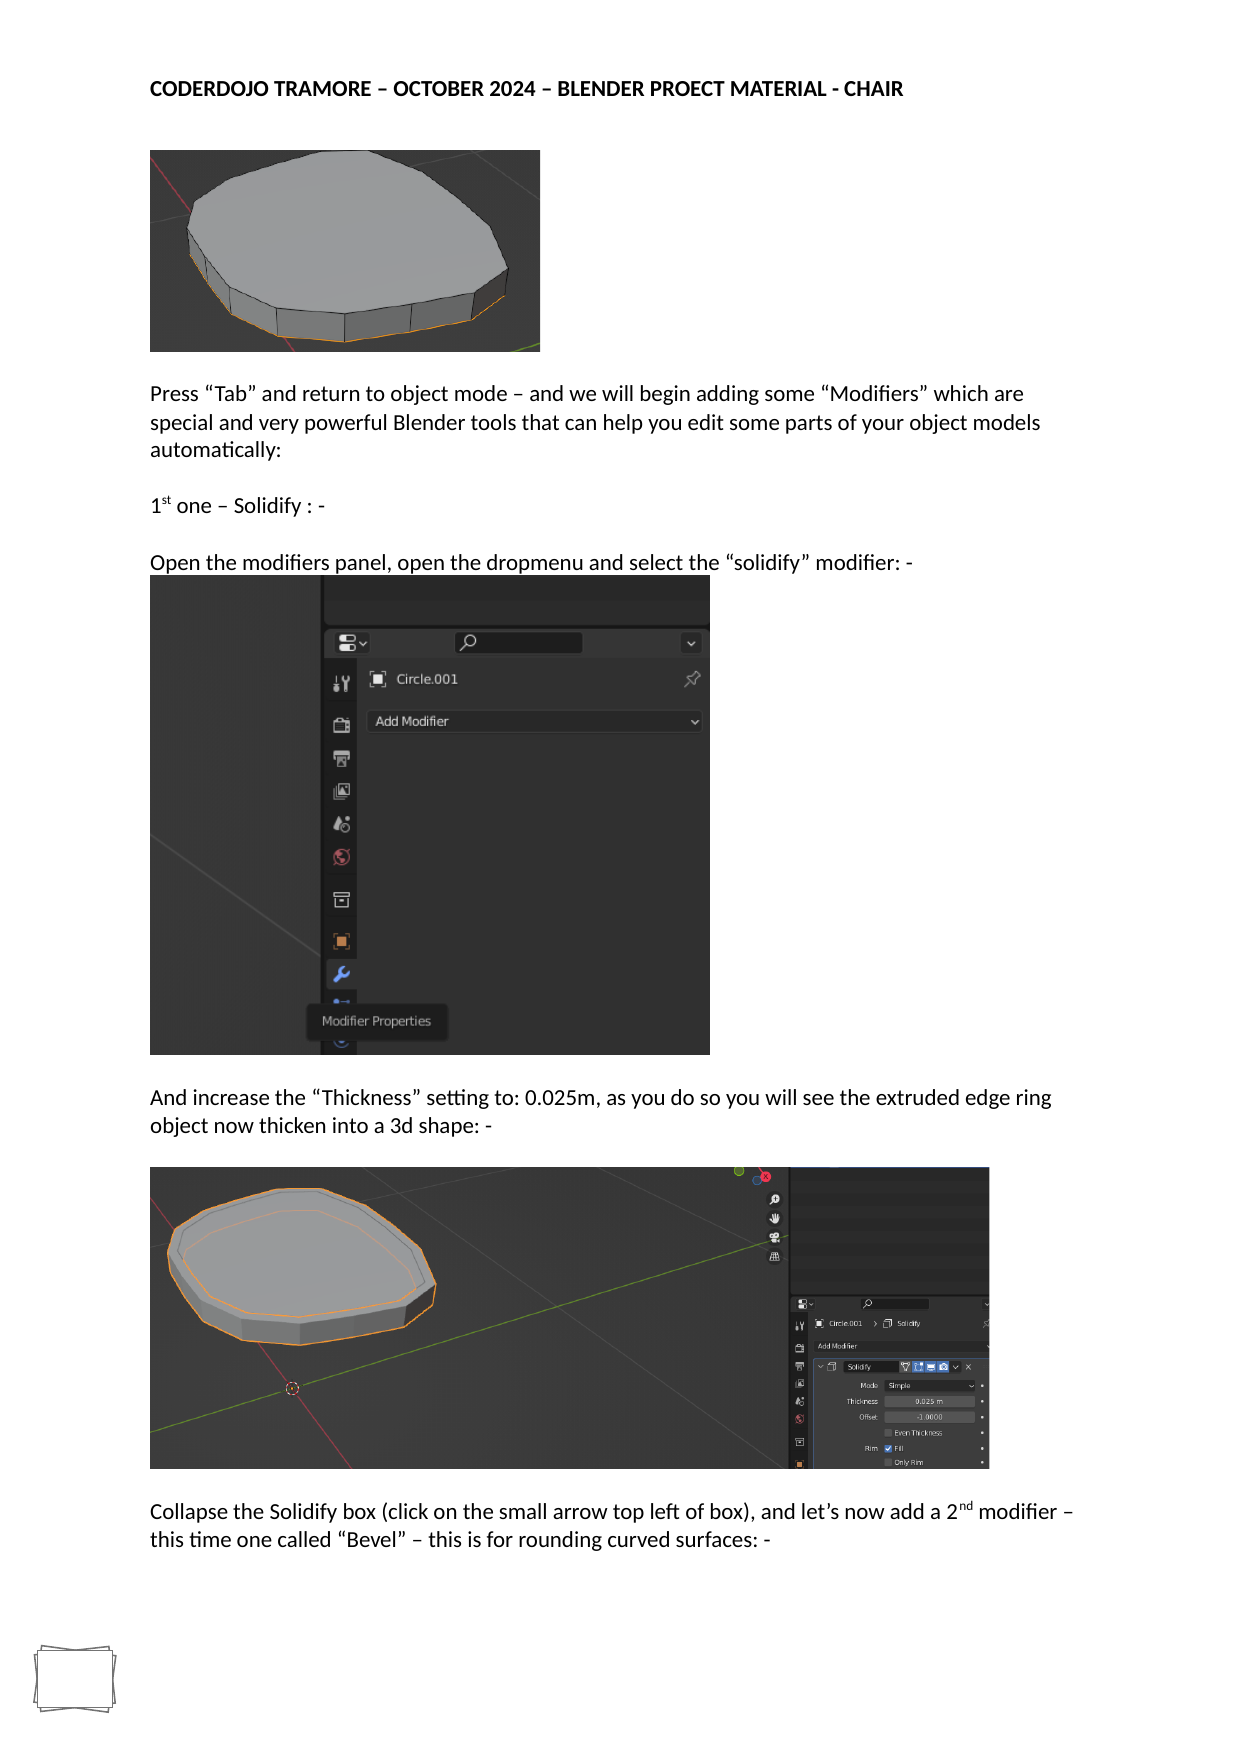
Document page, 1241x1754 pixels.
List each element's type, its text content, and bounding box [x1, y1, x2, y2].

picture [150, 575, 710, 1055]
text 1st one – Solidify : - [150, 492, 1090, 520]
text Collapse the Solidify box (click on the small arrow top left of box), and let’s now add a 2nd modifier – this time one called “Bevel” – this is for rounding curved surfaces: - [150, 1497, 1090, 1553]
picture [150, 1167, 990, 1469]
text Press “Tab” and return to object mode – and we will begin adding some “Modifiers” which are special and very powerful Blender tools that can help you edit some parts of your object models automatically: [150, 379, 1090, 464]
text Open the modifiers panel, open the dropmenu and select the “solidify” modifier: - [150, 548, 1090, 576]
picture [150, 150, 541, 352]
text And increase the “Thickness” setting to: 0.025m, as you do so you will see the extruded edge ring object now thicken into a 3d shape: - [150, 1083, 1090, 1139]
